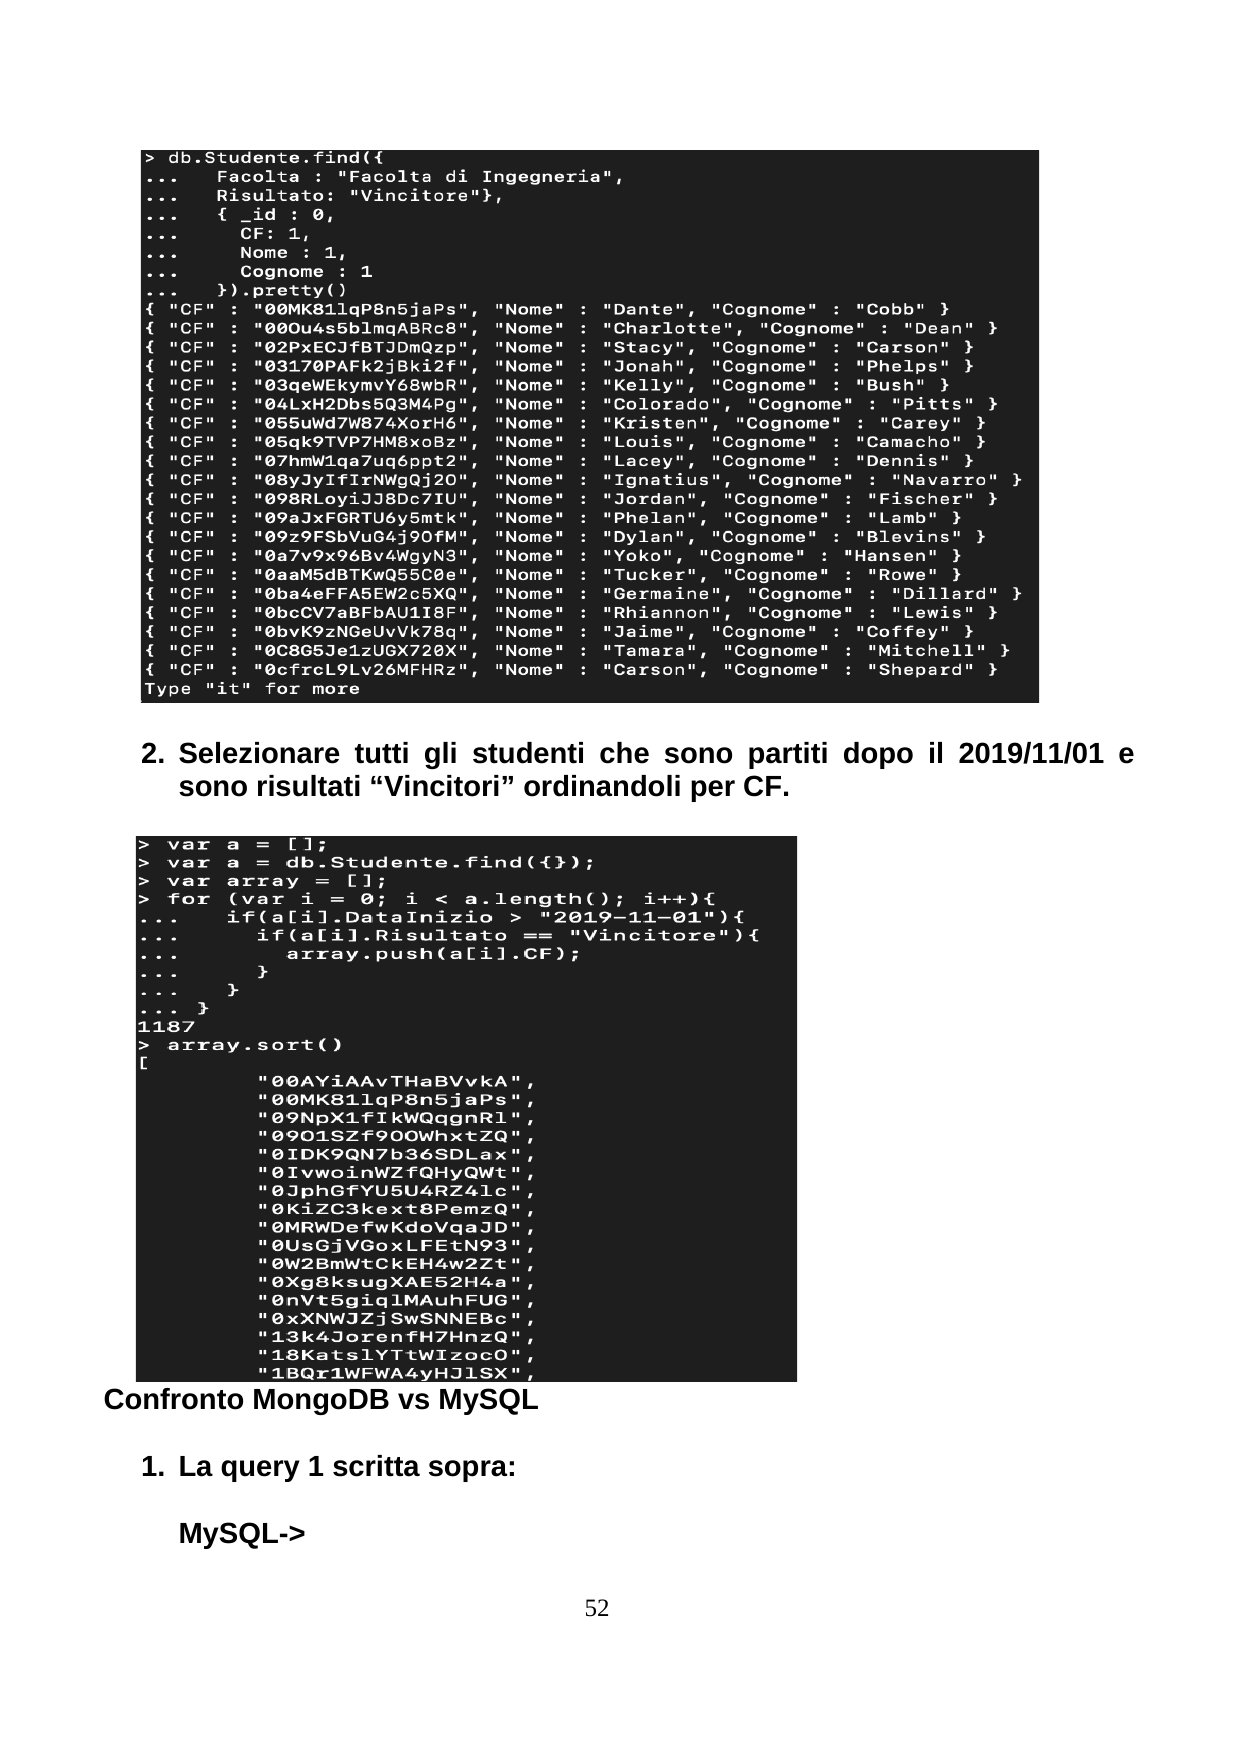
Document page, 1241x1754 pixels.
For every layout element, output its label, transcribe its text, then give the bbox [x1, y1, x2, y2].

list Selezionare tutti gli studenti che sono partiti dopo il 2019/11/01 e sono risultati “Vincitori” ordinandoli per CF. [141, 736, 1136, 803]
list La query 1 scritta sopra: [141, 1449, 1136, 1482]
text Confronto MongoDB vs MySQL [103, 1382, 1136, 1415]
picture [140, 150, 1040, 703]
list MySQL-> [178, 1516, 1136, 1549]
picture [135, 836, 798, 1382]
